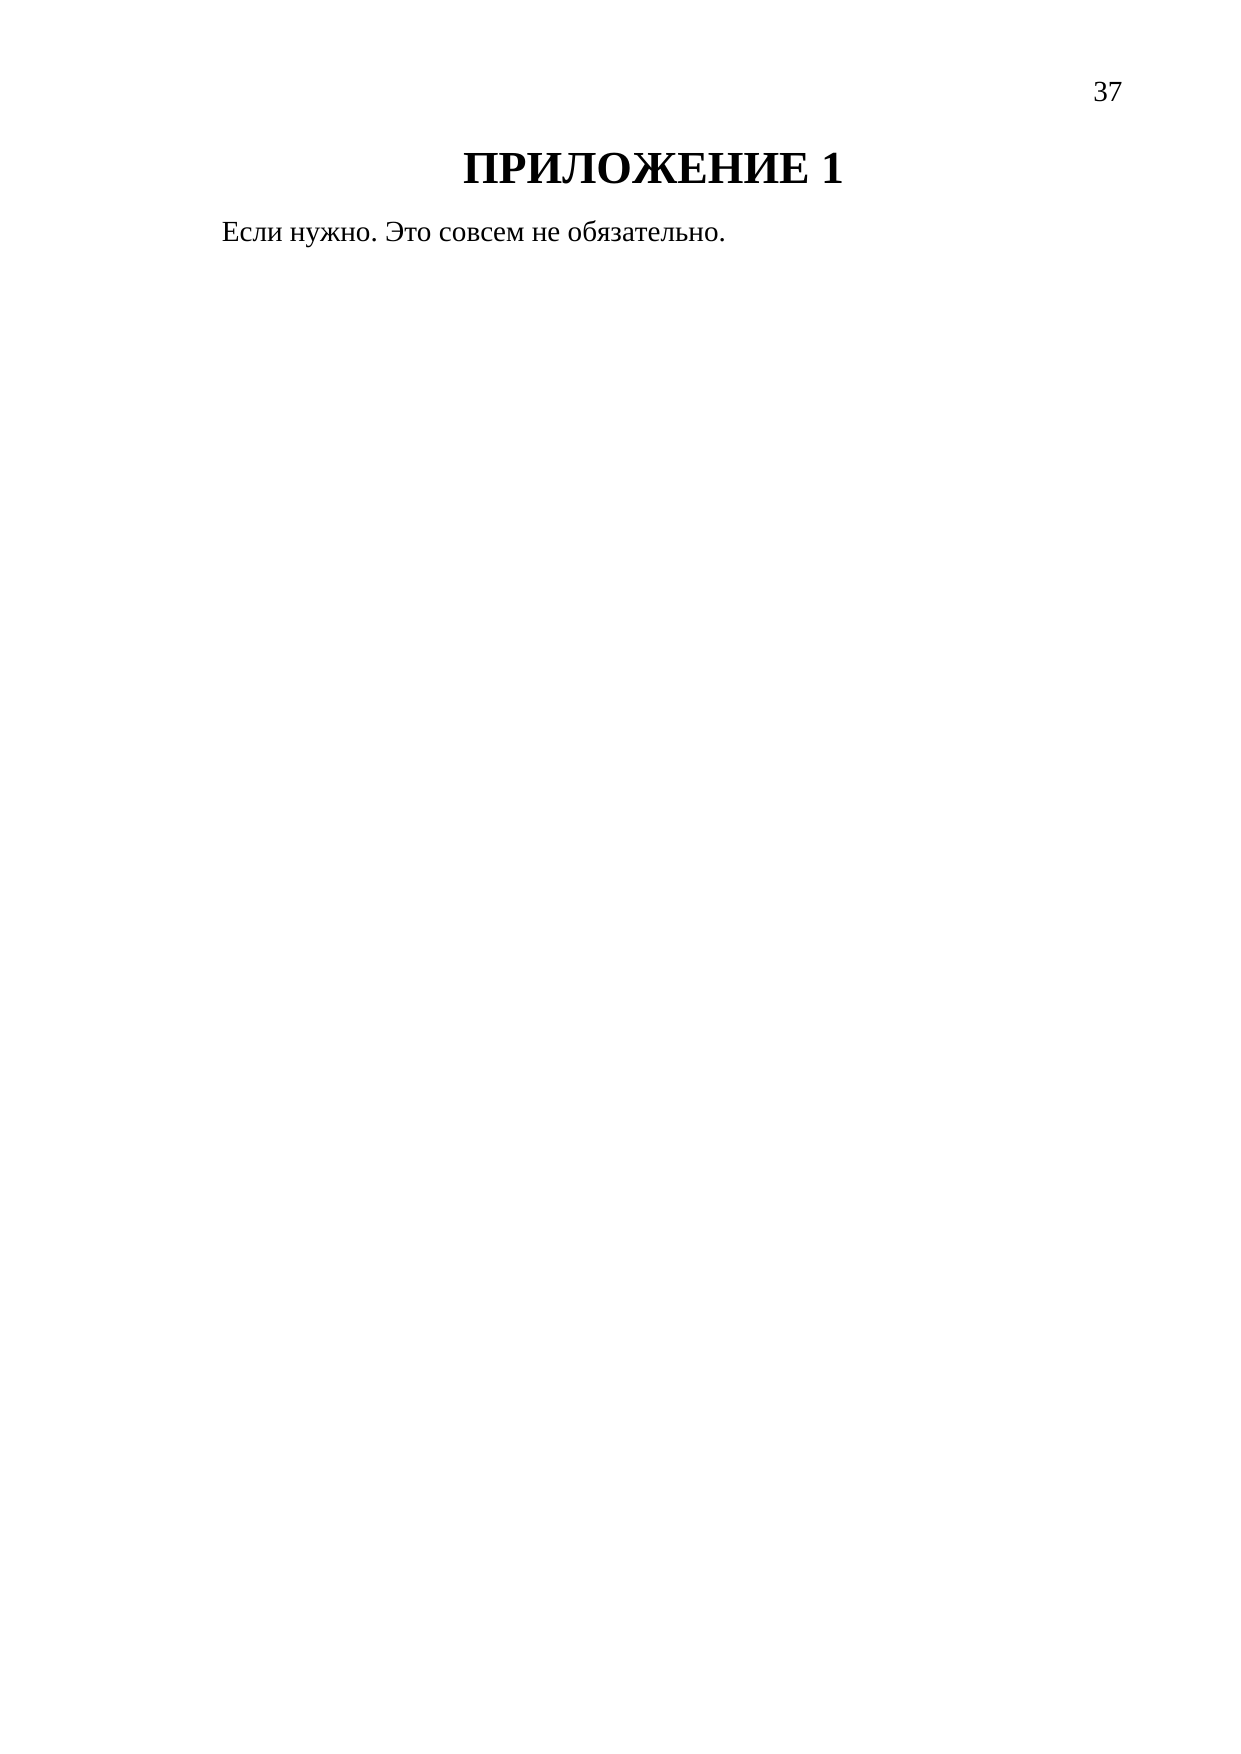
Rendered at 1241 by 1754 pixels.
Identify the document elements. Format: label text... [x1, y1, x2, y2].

subtitle ПРИЛОЖЕНИЕ 1 [185, 141, 1122, 194]
text Если нужно. Это совсем не обязательно. [148, 214, 1122, 247]
